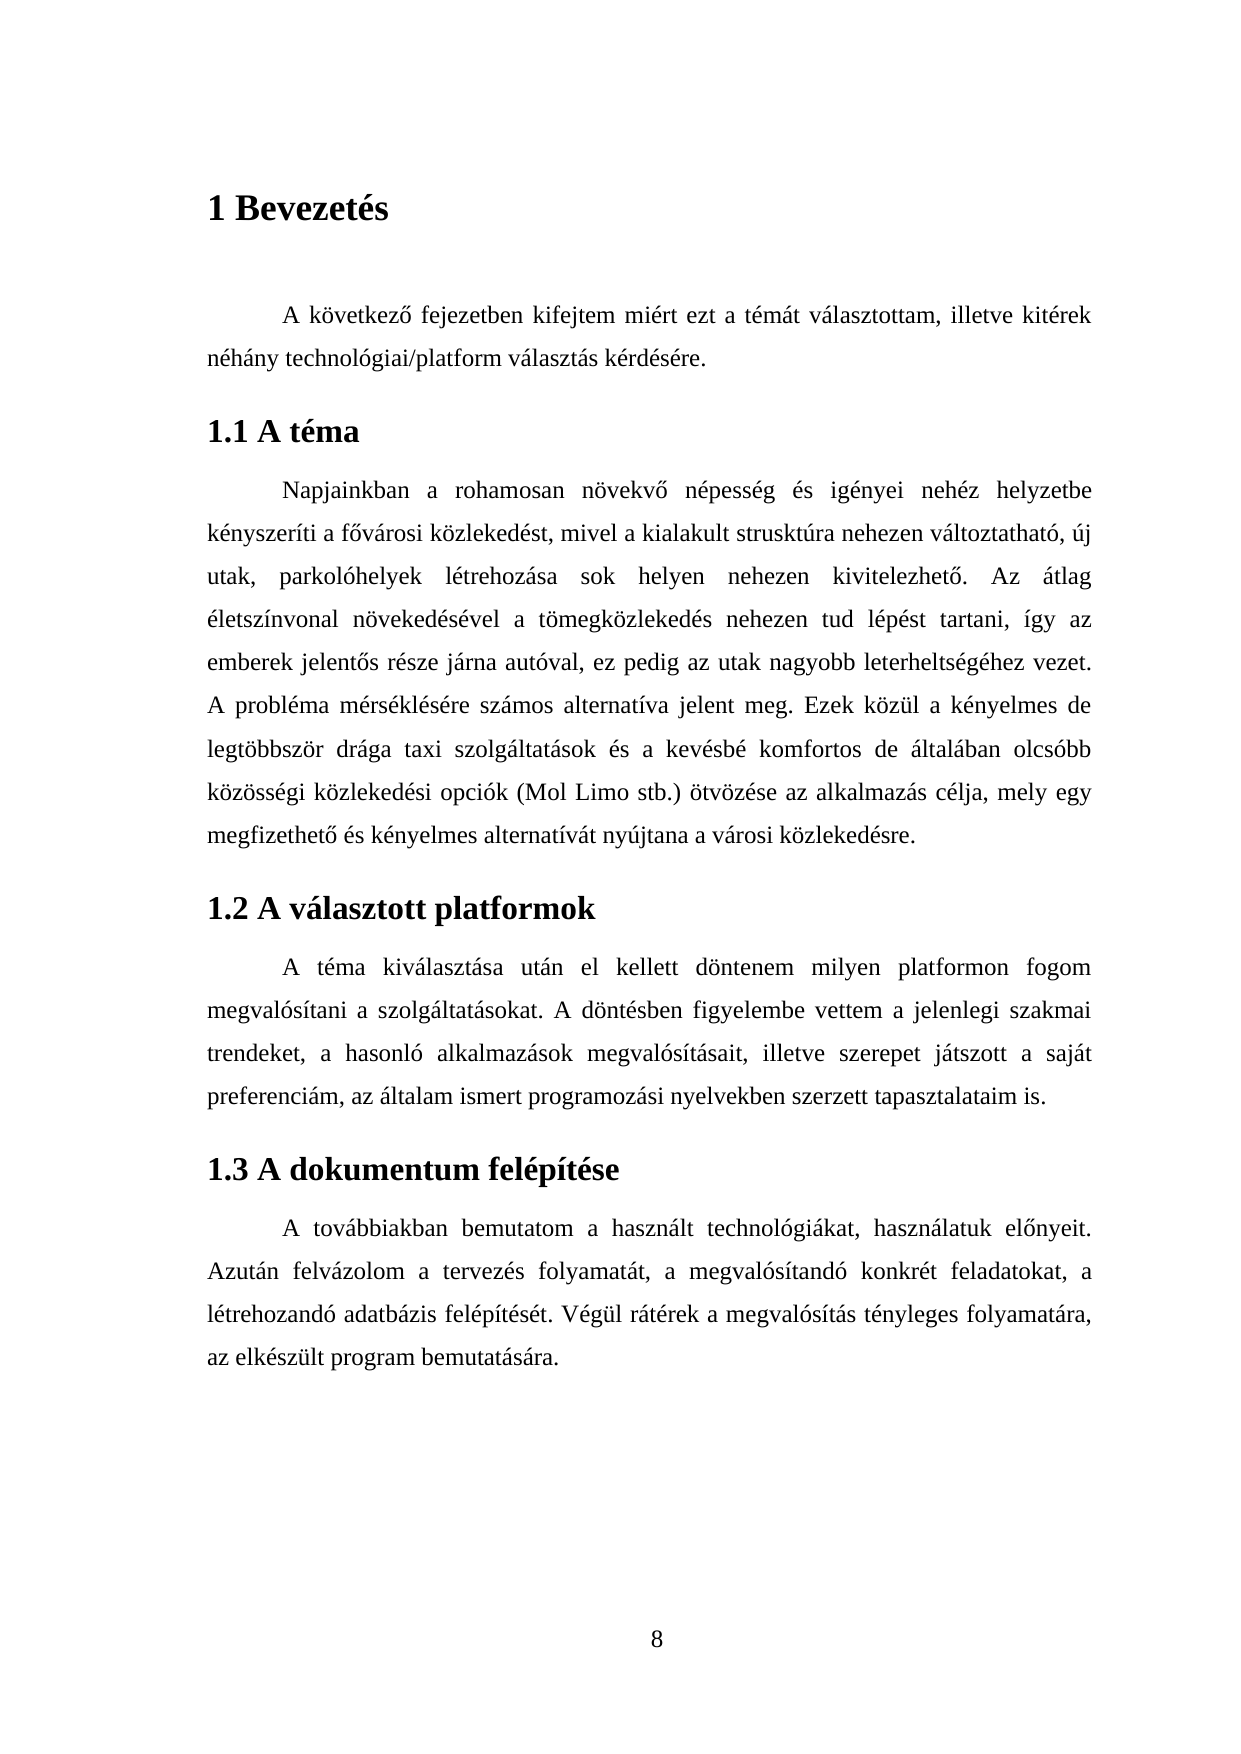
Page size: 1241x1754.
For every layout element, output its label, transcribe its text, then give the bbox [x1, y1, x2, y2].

subtitle A dokumentum felépítése [207, 1149, 1092, 1188]
text A továbbiakban bemutatom a használt technológiákat, használatuk előnyeit. Azután felvázolom a tervezés folyamatát, a megvalósítandó konkrét feladatokat, a létrehozandó adatbázis felépítését. Végül rátérek a megvalósítás tényleges folyamatára, az elkészült program bemutatására. [207, 1213, 1092, 1371]
subtitle Bevezetés [207, 185, 1092, 228]
text A következő fejezetben kifejtem miért ezt a témát választottam, illetve kitérek néhány technológiai/platform választás kérdésére. [207, 300, 1092, 372]
text A téma kiválasztása után el kellett döntenem milyen platformon fogom megvalósítani a szolgáltatásokat. A döntésben figyelembe vettem a jelenlegi szakmai trendeket, a hasonló alkalmazások megvalósításait, illetve szerepet játszott a saját preferenciám, az általam ismert programozási nyelvekben szerzett tapasztalataim is. [207, 952, 1092, 1110]
subtitle A választott platformok [207, 888, 1092, 926]
subtitle A téma [207, 411, 1092, 449]
text Napjainkban a rohamosan növekvő népesség és igényei nehéz helyzetbe kényszeríti a fővárosi közlekedést, mivel a kialakult strusktúra nehezen változtatható, új utak, parkolóhelyek létrehozása sok helyen nehezen kivitelezhető. Az átlag életszínvonal növekedésével a tömegközlekedés nehezen tud lépést tartani, így az emberek jelentős része járna autóval, ez pedig az utak nagyobb leterheltségéhez vezet. A probléma mérséklésére számos alternatíva jelent meg. Ezek közül a kényelmes de legtöbbször drága taxi szolgáltatások és a kevésbé komfortos de általában olcsóbb közösségi közlekedési opciók (Mol Limo stb.) ötvözése az alkalmazás célja, mely egy megfizethető és kényelmes alternatívát nyújtana a városi közlekedésre. [207, 475, 1092, 849]
